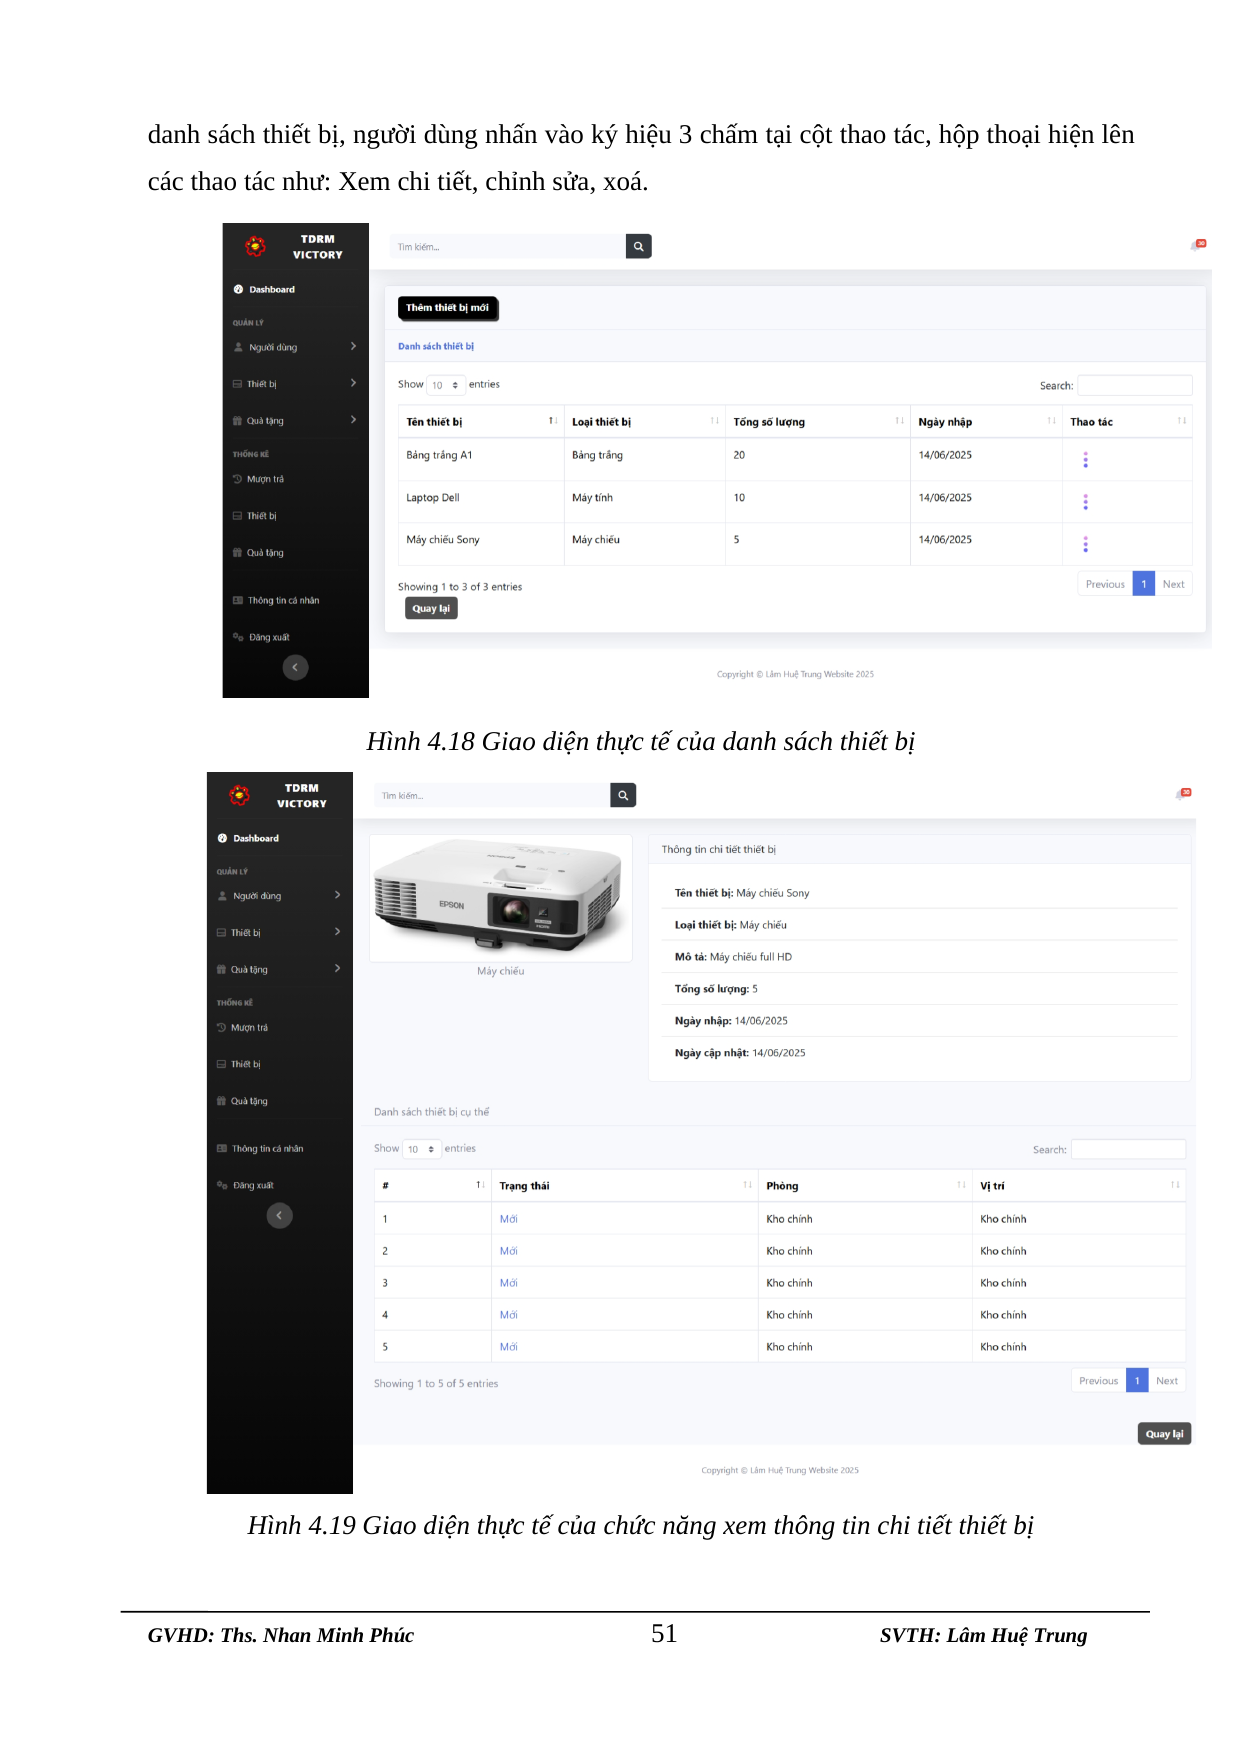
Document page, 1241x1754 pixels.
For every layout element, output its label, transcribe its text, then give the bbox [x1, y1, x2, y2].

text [148, 118, 1137, 196]
picture [222, 223, 1212, 698]
picture [206, 772, 1197, 1494]
